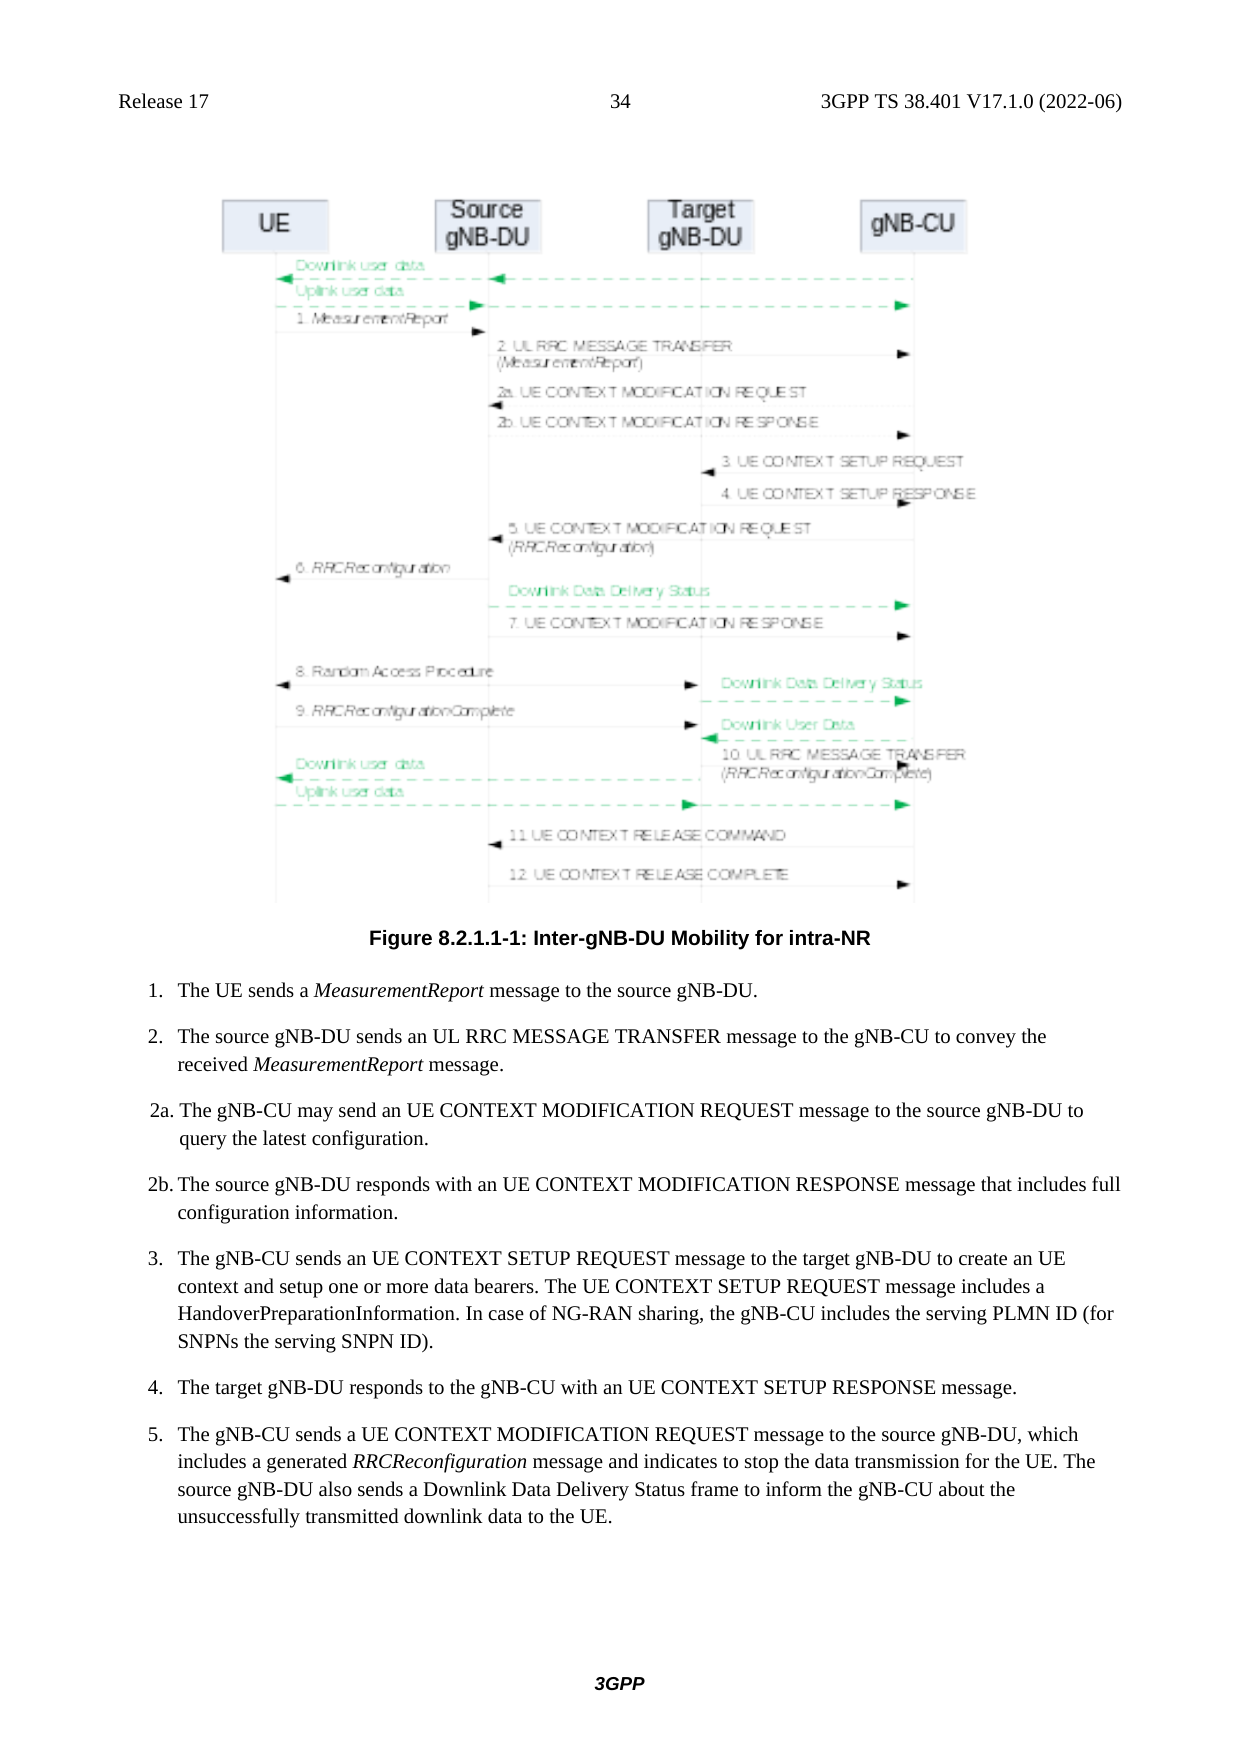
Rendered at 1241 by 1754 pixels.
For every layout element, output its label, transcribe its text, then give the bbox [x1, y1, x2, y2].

text 2b. The source gNB-DU responds with an UE CONTEXT MODIFICATION RESPONSE message that includes full configuration information. [148, 1172, 1122, 1224]
text Figure 8.2.1.1-1: Inter-gNB-DU Mobility for intra-NR [118, 925, 1122, 949]
text 3. The gNB-CU sends an UE CONTEXT SETUP REQUEST message to the target gNB-DU to create an UE context and setup one or more data bearers. The UE CONTEXT SETUP REQUEST message includes a HandoverPreparationInformation. In case of NG-RAN sharing, the gNB-CU includes the serving PLMN ID (for SNPNs the serving SNPN ID). [148, 1246, 1122, 1353]
text 2. The source gNB-DU sends an UL RRC MESSAGE TRANSFER message to the gNB-CU to convey the received MeasurementReport message. [148, 1024, 1122, 1076]
text 5. The gNB-CU sends a UE CONTEXT MODIFICATION REQUEST message to the source gNB-DU, which includes a generated RRCReconfiguration message and indicates to stop the data transmission for the UE. The source gNB-DU also sends a Downlink Data Delivery Status frame to inform the gNB-CU about the unsuccessfully transmitted downlink data to the UE. [148, 1422, 1122, 1528]
text 2a. The gNB-CU may send an UE CONTEXT MODIFICATION REQUEST message to the source gNB-DU to query the latest configuration. [149, 1098, 1122, 1150]
text 1. The UE sends a MeasurementReport message to the source gNB-DU. [148, 978, 1122, 1002]
text 4. The target gNB-DU responds to the gNB-CU with an UE CONTEXT SETUP RESPONSE message. [148, 1375, 1122, 1399]
